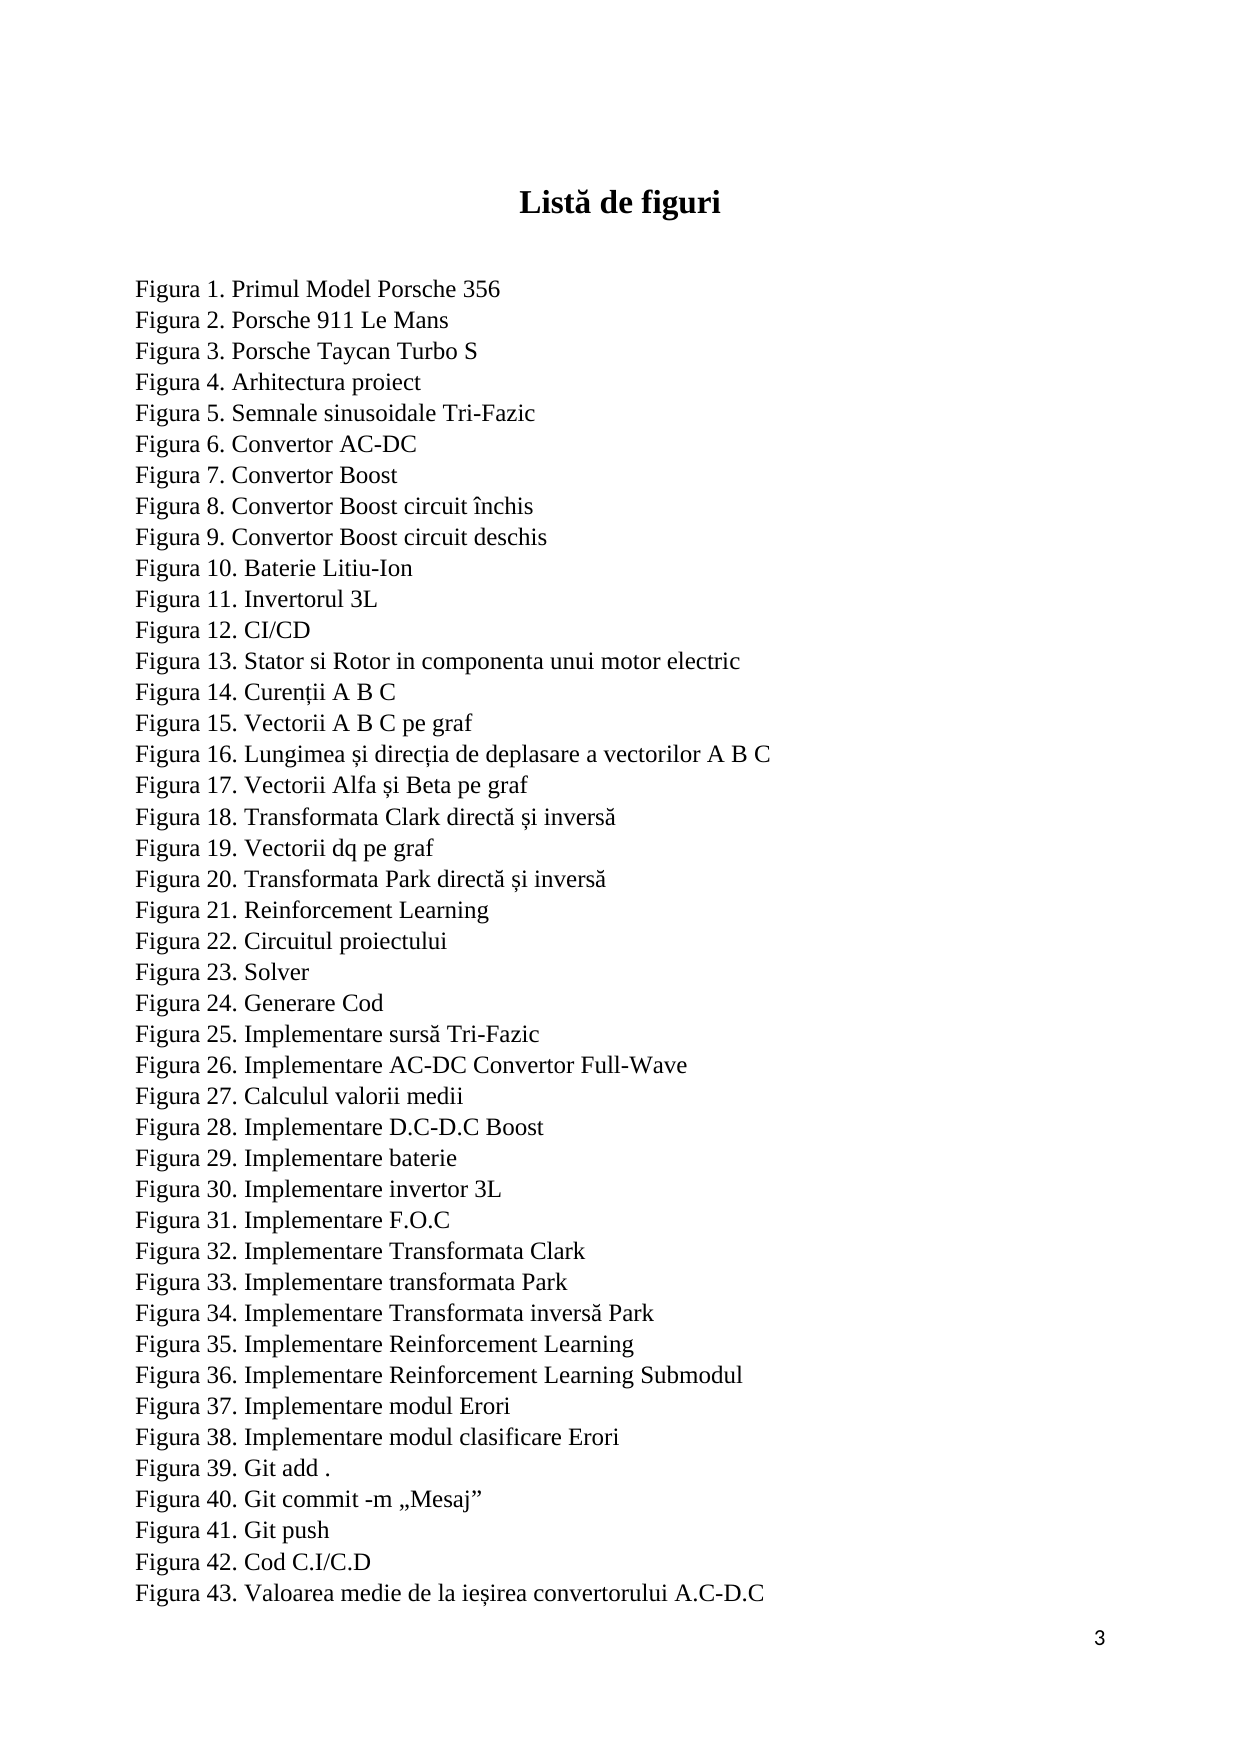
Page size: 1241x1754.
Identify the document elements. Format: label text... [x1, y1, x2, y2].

text Figura 4. Arhitectura proiect [135, 367, 1105, 396]
text Figura 10. Baterie Litiu-Ion [135, 553, 1105, 582]
text Figura 17. Vectorii Alfa și Beta pe graf [135, 771, 1105, 799]
text Figura 38. Implementare modul clasificare Erori [135, 1422, 1105, 1451]
text Figura 16. Lungimea și direcția de deplasare a vectorilor A B C [135, 739, 1105, 768]
text Figura 6. Convertor AC-DC [135, 429, 1105, 458]
text Figura 41. Git push [135, 1516, 1105, 1544]
text Figura 12. CI/CD [135, 615, 1105, 644]
text Figura 15. Vectorii A B C pe graf [135, 708, 1105, 737]
text Figura 8. Convertor Boost circuit închis [135, 491, 1105, 520]
text Figura 5. Semnale sinusoidale Tri-Fazic [135, 398, 1105, 427]
text Figura 32. Implementare Transformata Clark [135, 1236, 1105, 1265]
text Figura 24. Generare Cod [135, 988, 1105, 1017]
text Figura 26. Implementare AC-DC Convertor Full-Wave [135, 1050, 1105, 1079]
text Figura 21. Reinforcement Learning [135, 895, 1105, 923]
text Figura 36. Implementare Reinforcement Learning Submodul [135, 1360, 1105, 1389]
text Figura 1. Primul Model Porsche 356 [135, 274, 1105, 303]
text Figura 28. Implementare D.C-D.C Boost [135, 1112, 1105, 1141]
text Listă de figuri [135, 182, 1105, 221]
text Figura 39. Git add . [135, 1453, 1105, 1482]
text Figura 3. Porsche Taycan Turbo S [135, 336, 1105, 365]
text Figura 35. Implementare Reinforcement Learning [135, 1329, 1105, 1358]
text Figura 29. Implementare baterie [135, 1143, 1105, 1172]
text Figura 40. Git commit -m „Mesaj” [135, 1484, 1105, 1513]
text Figura 20. Transformata Park directă și inversă [135, 864, 1105, 892]
text Figura 25. Implementare sursă Tri-Fazic [135, 1019, 1105, 1048]
text Figura 34. Implementare Transformata inversă Park [135, 1298, 1105, 1327]
text Figura 22. Circuitul proiectului [135, 926, 1105, 954]
text Figura 30. Implementare invertor 3L [135, 1174, 1105, 1203]
text Figura 9. Convertor Boost circuit deschis [135, 522, 1105, 551]
text Figura 7. Convertor Boost [135, 460, 1105, 489]
text Figura 31. Implementare F.O.C [135, 1205, 1105, 1234]
text Figura 33. Implementare transformata Park [135, 1267, 1105, 1296]
text Figura 23. Solver [135, 957, 1105, 986]
text Figura 13. Stator si Rotor in componenta unui motor electric [135, 646, 1105, 675]
text Figura 11. Invertorul 3L [135, 584, 1105, 613]
text Figura 2. Porsche 911 Le Mans [135, 305, 1105, 334]
text Figura 37. Implementare modul Erori [135, 1391, 1105, 1420]
text Figura 27. Calculul valorii medii [135, 1081, 1105, 1110]
text Figura 19. Vectorii dq pe graf [135, 833, 1105, 861]
text Figura 43. Valoarea medie de la ieșirea convertorului A.C-D.C [135, 1578, 1105, 1606]
text Figura 18. Transformata Clark directă și inversă [135, 802, 1105, 830]
text Figura 14. Curenții A B C [135, 677, 1105, 706]
text Figura 42. Cod C.I/C.D [135, 1547, 1105, 1575]
